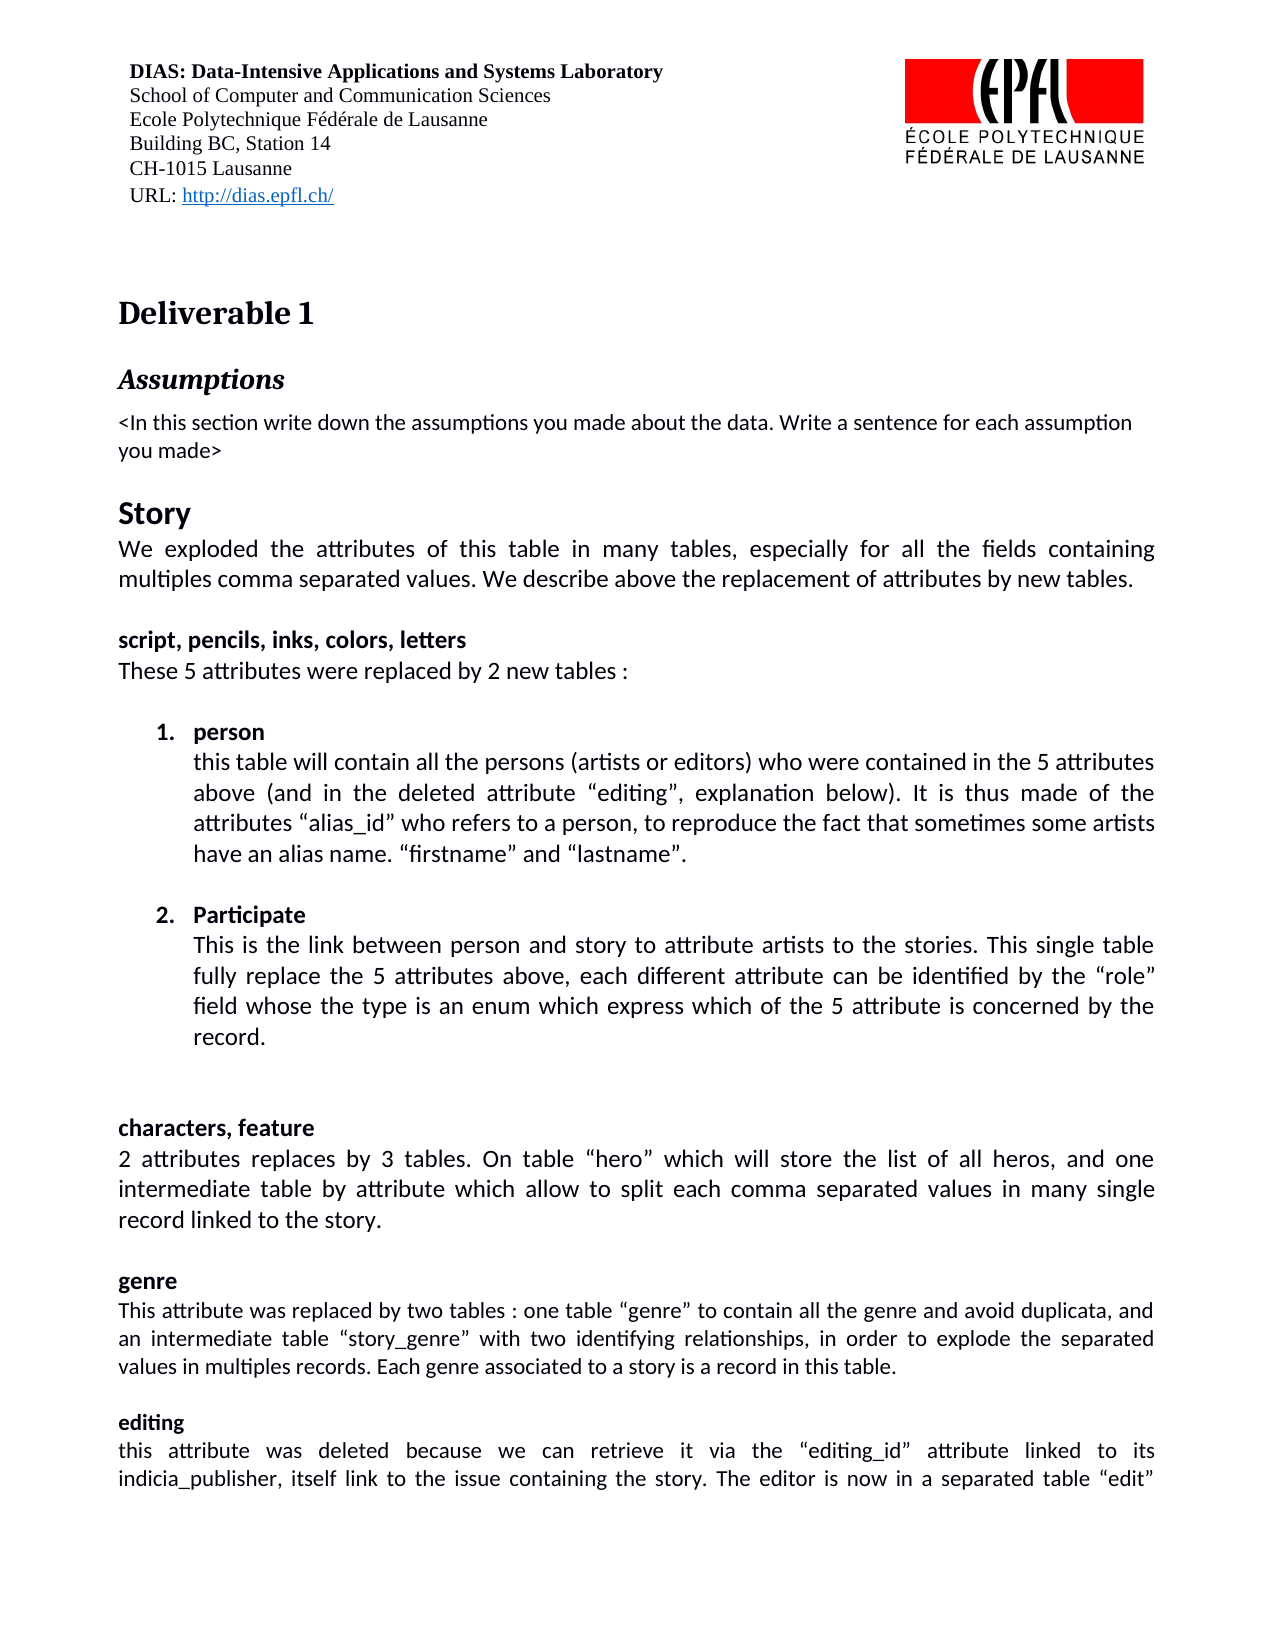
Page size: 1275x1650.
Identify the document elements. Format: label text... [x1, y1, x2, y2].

text This is the link between person and story to attribute artists to the stories. This single table fully replace the 5 attributes above, each different attribute can be identified by the “role” field whose the type is an enum which express which of the 5 attribute is concerned by the record. [193, 929, 1157, 1052]
text editing [118, 1408, 1157, 1436]
text this table will contain all the persons (artists or editors) who were contained in the 5 attributes above (and in the deleted attribute “editing”, explanation below). It is thus made of the attributes “alias_id” who refers to a person, to reproduce the fact that sometimes some artists have an alias name. “firstname” and “lastname”. [193, 746, 1157, 868]
text This attribute was replaced by two tables : one table “genre” to contain all the genre and avoid duplicata, and an intermediate table “story_genre” with two identifying relationships, in order to explode the separated values in multiples records. Each genre associated to a story is a record in this table. [118, 1296, 1157, 1380]
text <In this section write down the assumptions you made about the data. Write a sentence for each assumption you made> [118, 408, 1157, 464]
text script, pencils, inks, colors, letters [118, 624, 1157, 655]
subtitle Deliverable 1 [118, 294, 1157, 332]
list person [156, 716, 1157, 746]
text Story [118, 492, 1157, 533]
subtitle Assumptions [118, 363, 1157, 397]
text characters, feature [118, 1113, 1157, 1143]
list Participate [156, 899, 1157, 929]
picture [905, 59, 1146, 167]
text We exploded the attributes of this table in many tables, especially for all the fields containing multiples comma separated values. We describe above the replacement of attributes by new tables. [118, 533, 1157, 594]
text These 5 attributes were replaced by 2 new tables : [118, 655, 1157, 685]
text genre [118, 1265, 1157, 1296]
text 2 attributes replaces by 3 tables. On table “hero” which will store the list of all heros, and one intermediate table by attribute which allow to split each comma separated values in many single record linked to the story. [118, 1143, 1157, 1235]
